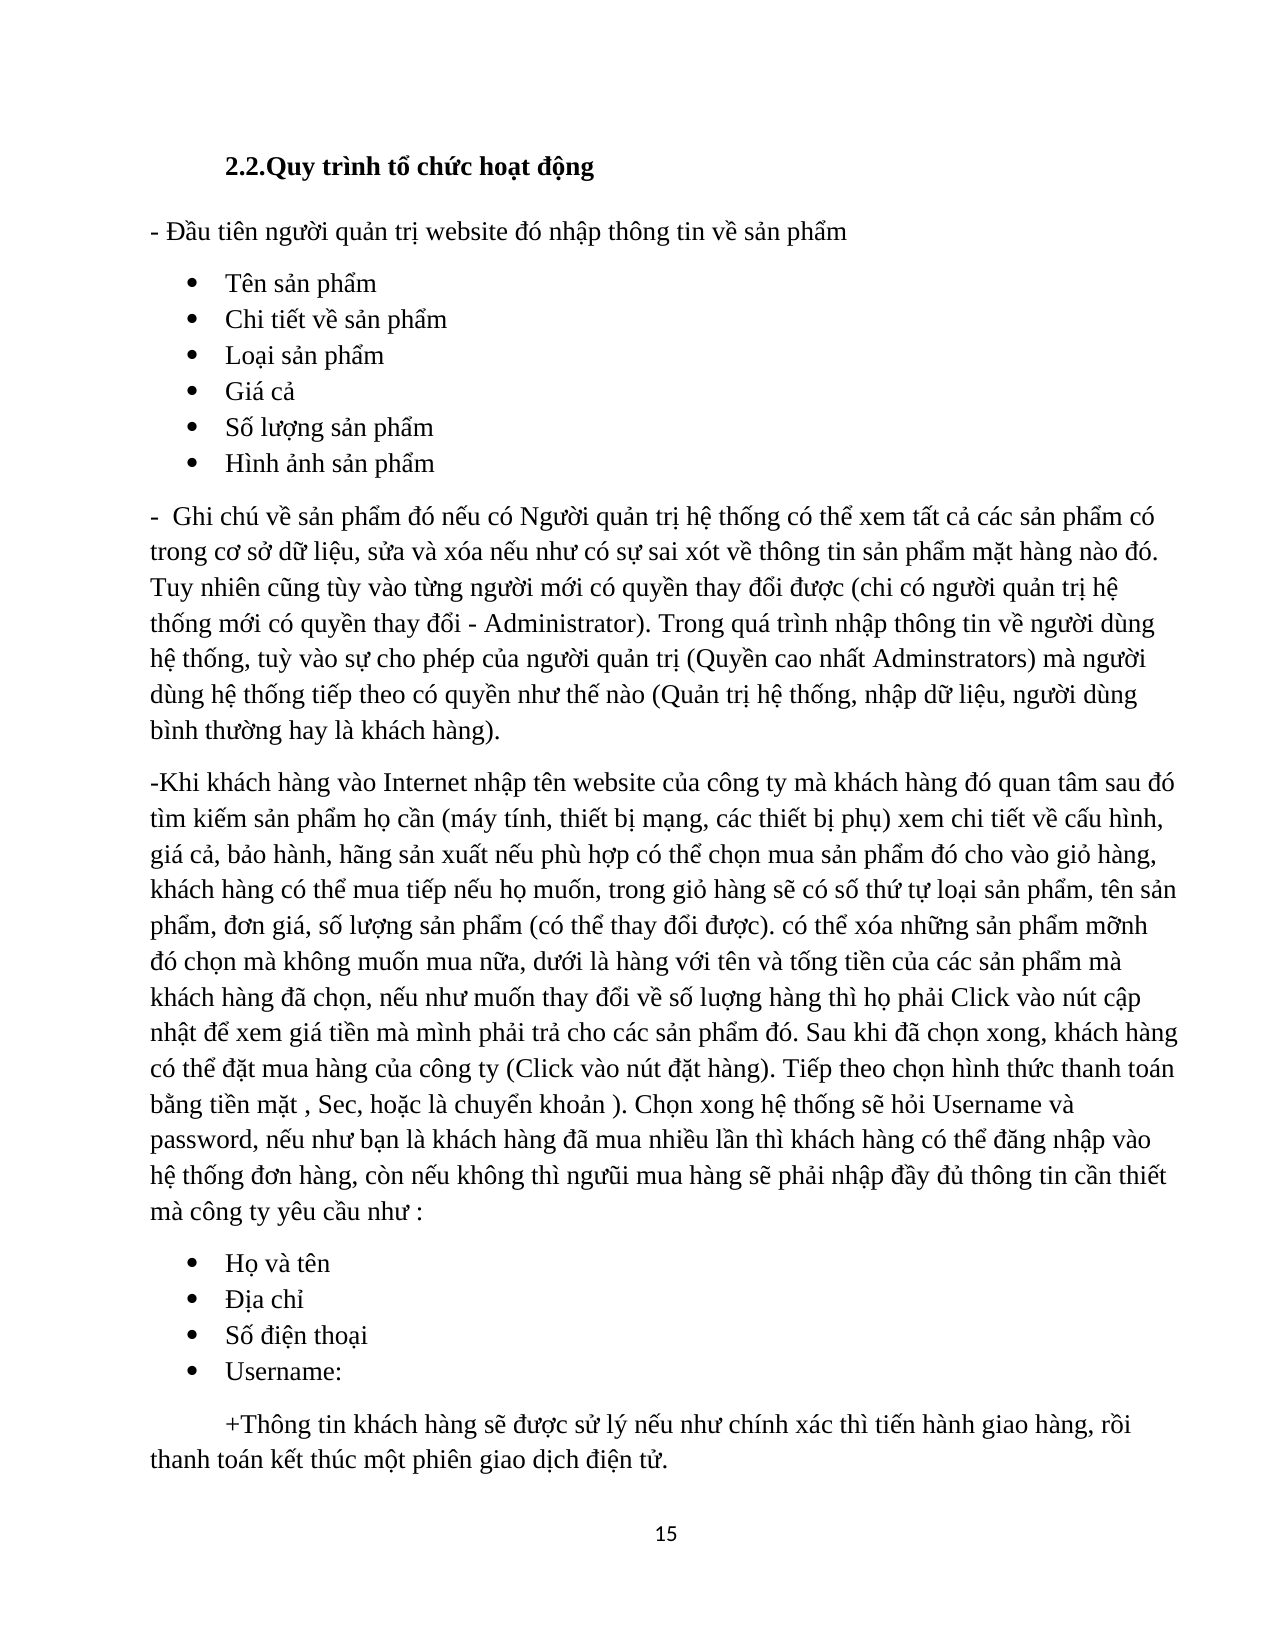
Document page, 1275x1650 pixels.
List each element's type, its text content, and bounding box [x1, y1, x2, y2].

text +Thông tin khách hàng sẽ được sử lý nếu như chính xác thì tiến hành giao hàng, rồi thanh toán kết thúc một phiên giao dịch điện tử. [150, 1408, 1181, 1475]
text - Đầu tiên người quản trị website đó nhập thông tin về sản phẩm [150, 215, 1181, 246]
list Username: [187, 1355, 1181, 1387]
text -Khi khách hàng vào Internet nhập tên website của công ty mà khách hàng đó quan tâm sau đó tìm kiếm sản phẩm họ cần (máy tính, thiết bị mạng, các thiết bị phụ) xem chi tiết về cấu hình, giá cả, bảo hành, hãng sản xuất nếu phù hợp có thể chọn mua sản phẩm đó cho vào giỏ hàng, khách hàng có thể mua tiếp nếu họ muốn, trong giỏ hàng sẽ có số thứ tự loại sản phẩm, tên sản phẩm, đơn giá, số lượng sản phẩm (có thể thay đổi được). có thể xóa những sản phẩm mỡnh đó chọn mà không muốn mua nữa, dưới là hàng với tên và tống tiền của các sản phẩm mà khách hàng đã chọn, nếu như muốn thay đổi về số luợng hàng thì họ phải Click vào nút cập nhật để xem giá tiền mà mình phải trả cho các sản phẩm đó. Sau khi đã chọn xong, khách hàng có thể đặt mua hàng của công ty (Click vào nút đặt hàng). Tiếp theo chọn hình thức thanh toán bằng tiền mặt , Sec, hoặc là chuyển khoản ). Chọn xong hệ thống sẽ hỏi Username và password, nếu như bạn là khách hàng đã mua nhiều lần thì khách hàng có thể đăng nhập vào hệ thống đơn hàng, còn nếu không thì ngưũi mua hàng sẽ phải nhập đầy đủ thông tin cần thiết mà công ty yêu cầu như : [150, 766, 1181, 1226]
list Địa chỉ [187, 1283, 1181, 1315]
list Số lượng sản phẩm [187, 411, 1181, 442]
list Họ và tên [187, 1247, 1181, 1279]
list Chi tiết về sản phẩm [187, 303, 1181, 334]
list Hình ảnh sản phẩm [187, 447, 1181, 478]
list Số điện thoại [187, 1319, 1181, 1351]
list Giá cả [187, 375, 1181, 406]
subtitle 2.2.Quy trình tổ chức hoạt động [225, 150, 1181, 181]
text - Ghi chú về sản phẩm đó nếu có Người quản trị hệ thống có thể xem tất cả các sản phẩm có trong cơ sở dữ liệu, sửa và xóa nếu như có sự sai xót về thông tin sản phẩm mặt hàng nào đó. Tuy nhiên cũng tùy vào từng người mới có quyền thay đổi được (chi có người quản trị hệ thống mới có quyền thay đổi - Administrator). Trong quá trình nhập thông tin về người dùng hệ thống, tuỳ vào sự cho phép của người quản trị (Quyền cao nhất Adminstrators) mà người dùng hệ thống tiếp theo có quyền như thế nào (Quản trị hệ thống, nhập dữ liệu, người dùng bình thường hay là khách hàng). [150, 499, 1181, 745]
list Tên sản phẩm [187, 267, 1181, 298]
list Loại sản phẩm [187, 339, 1181, 370]
